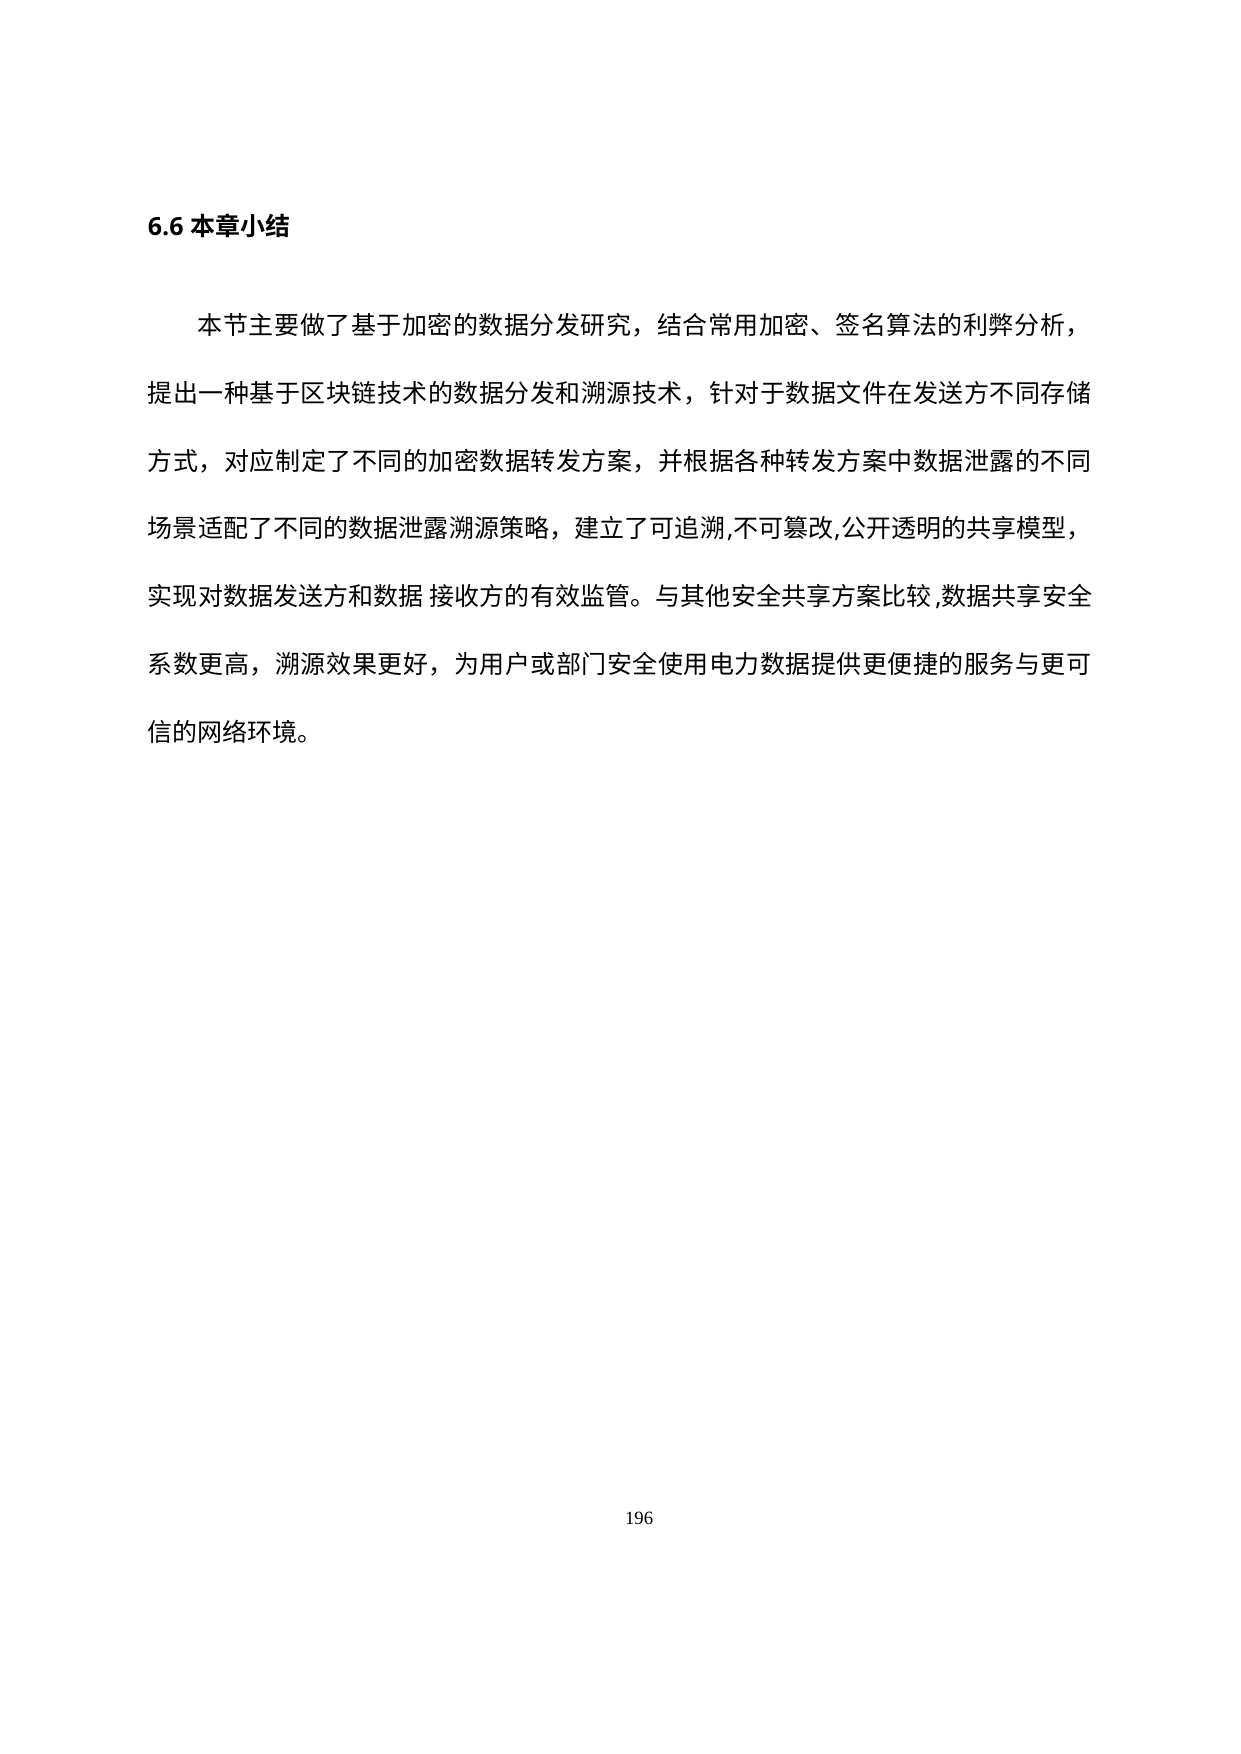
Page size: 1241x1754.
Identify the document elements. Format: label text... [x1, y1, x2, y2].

text 本节主要做了基于加密的数据分发研究，结合常用加密、签名算法的利弊分析，提出一种基于区块链技术的数据分发和溯源技术，针对于数据文件在发送方不同存储方式，对应制定了不同的加密数据转发方案，并根据各种转发方案中数据泄露的不同场景适配了不同的数据泄露溯源策略，建立了可追溯,不可篡改,公开透明的共享模型，实现对数据发送方和数据 接收方的有效监管。与其他安全共享方案比较,数据共享安全系数更高，溯源效果更好，为用户或部门安全使用电力数据提供更便捷的服务与更可信的网络环境。 [148, 289, 1092, 765]
list 6.6 本章小结 [148, 191, 1092, 259]
